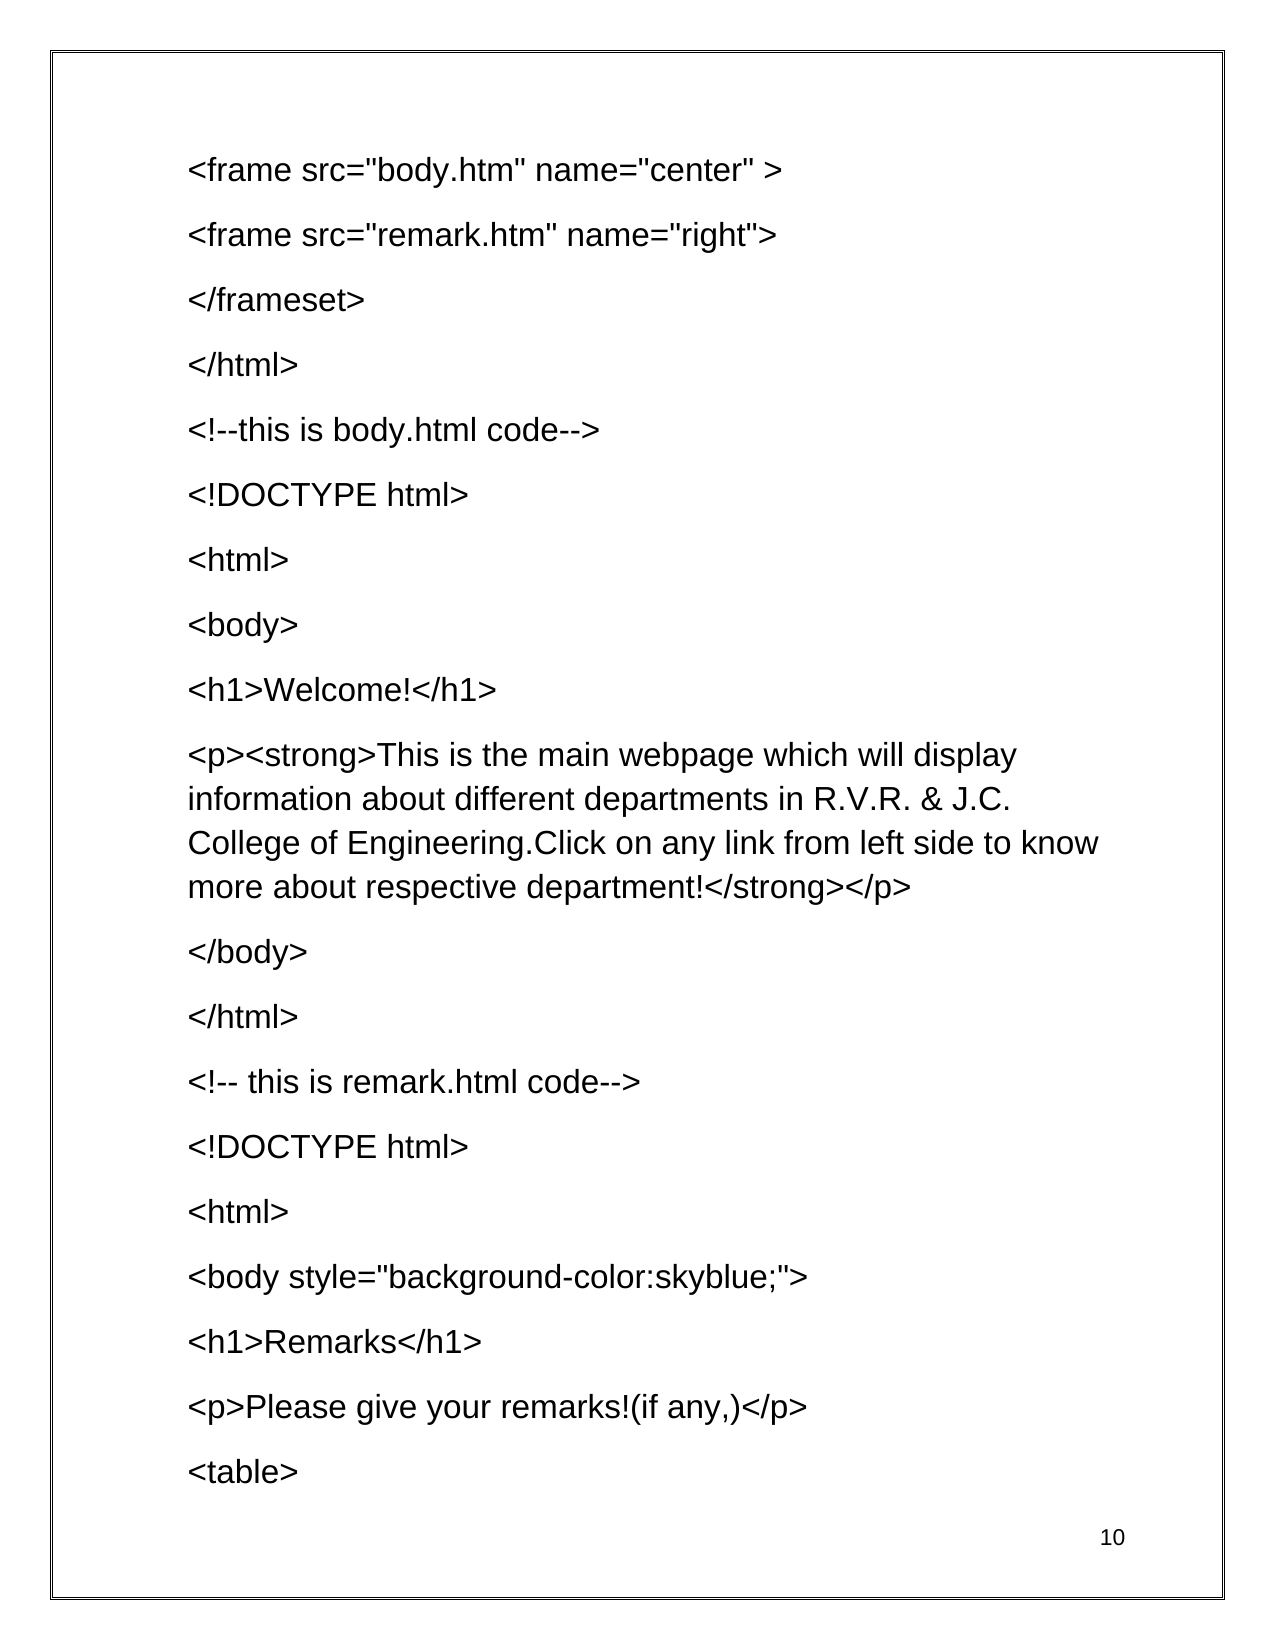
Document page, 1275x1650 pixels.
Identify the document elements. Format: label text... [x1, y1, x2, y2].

text <p>Please give your remarks!(if any,)</p> [187, 1387, 1125, 1426]
text </html> [187, 345, 1125, 383]
text <body> [187, 605, 1125, 643]
text <html> [187, 540, 1125, 578]
text <frame src="remark.htm" name="right"> [187, 215, 1125, 253]
text <h1>Welcome!</h1> [187, 670, 1125, 708]
text <frame src="body.htm" name="center" > [187, 150, 1125, 188]
text <html> [187, 1192, 1125, 1231]
text <!--this is body.html code--> [187, 410, 1125, 448]
text <table> [187, 1452, 1125, 1491]
text <!-- this is remark.html code--> [187, 1062, 1125, 1101]
text <!DOCTYPE html> [187, 1127, 1125, 1166]
text <h1>Remarks</h1> [187, 1322, 1125, 1361]
text <body style="background-color:skyblue;"> [187, 1257, 1125, 1296]
text </body> [187, 932, 1125, 971]
text </frameset> [187, 280, 1125, 318]
text </html> [187, 997, 1125, 1036]
text <p><strong>This is the main webpage which will display information about different departments in R.V.R. & J.C. College of Engineering.Click on any link from left side to know more about respective department!</strong></p> [187, 735, 1125, 906]
text <!DOCTYPE html> [187, 475, 1125, 513]
